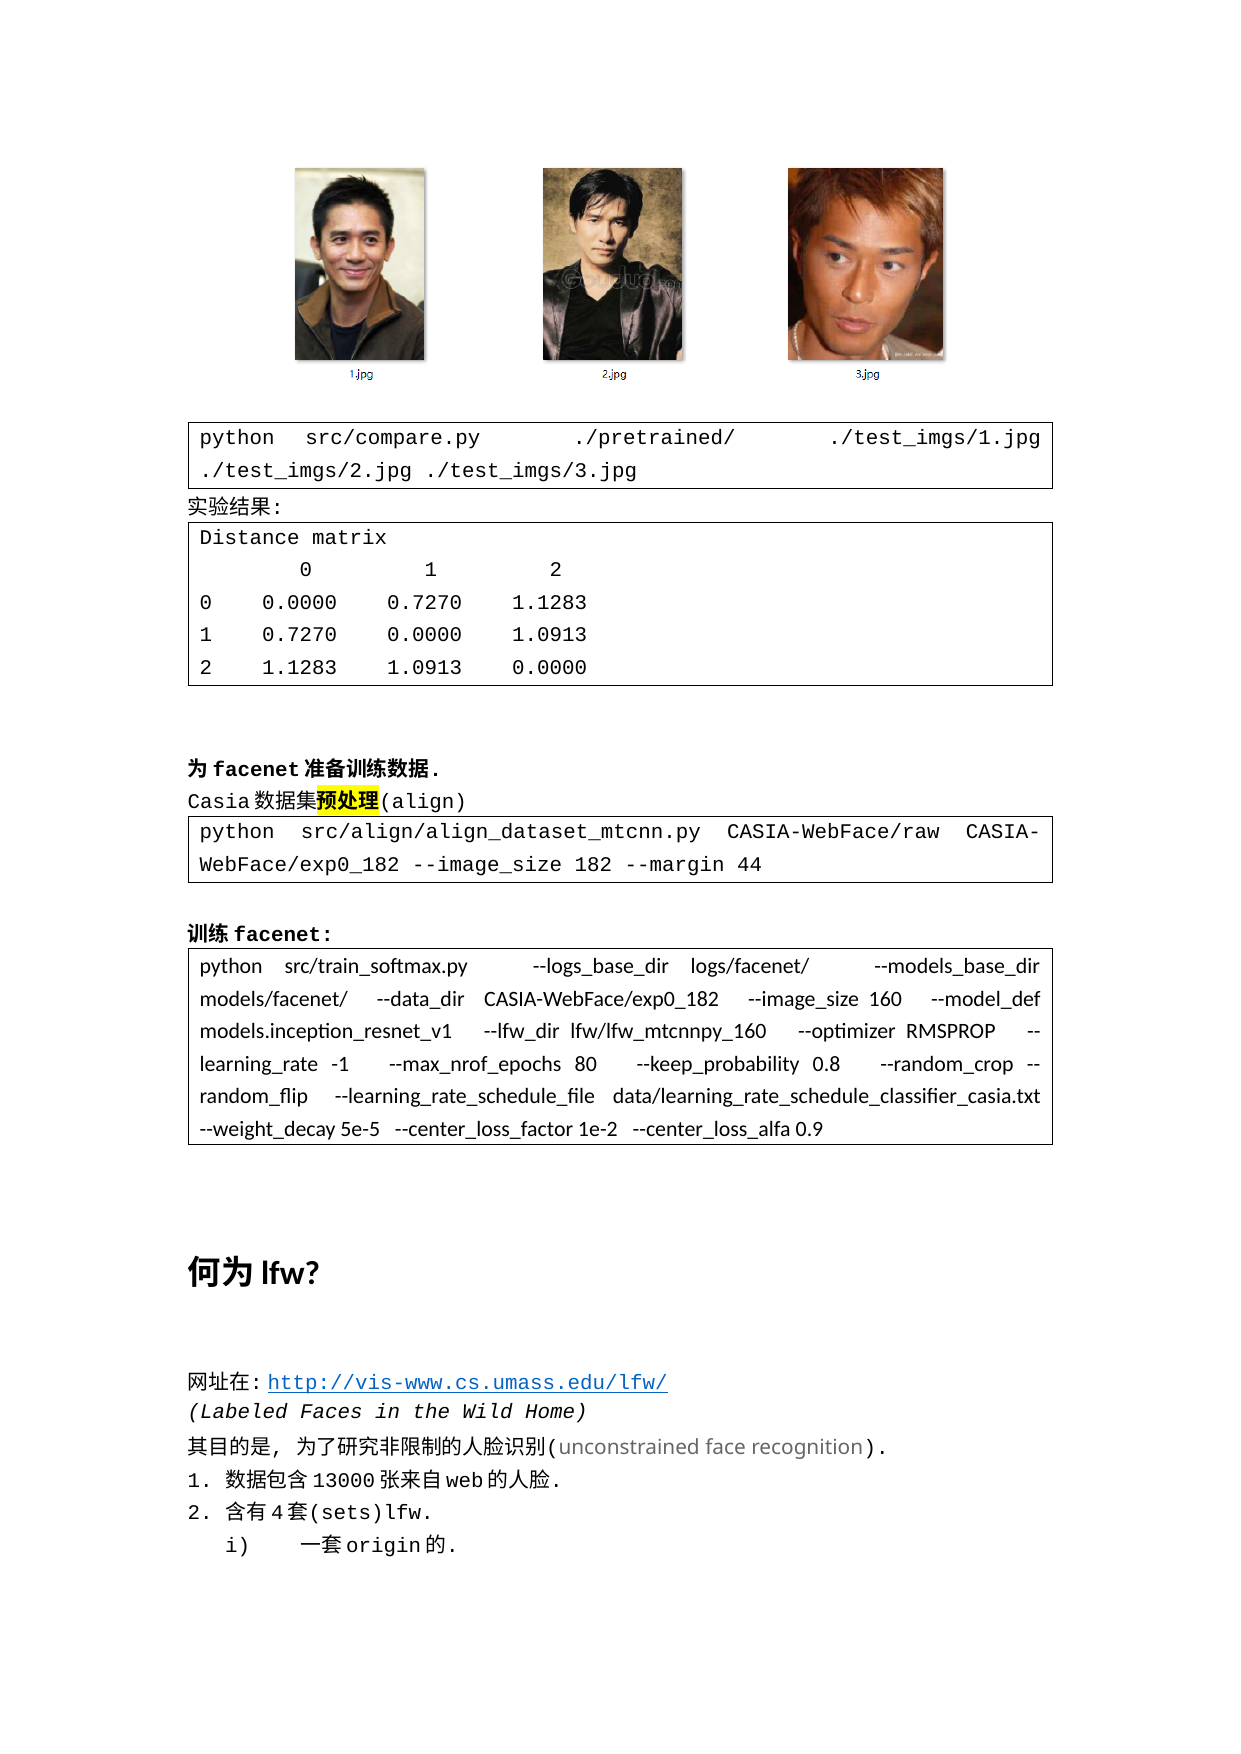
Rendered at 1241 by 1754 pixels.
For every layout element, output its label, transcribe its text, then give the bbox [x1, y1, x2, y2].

text 为facenet准备训练数据. [187, 751, 1053, 784]
list 含有4套(sets)lfw. [187, 1494, 1053, 1527]
table_header python src/compare.py ./pretrained/ ./test_imgs/1.jpg ./test_imgs/2.jpg ./test_imgs/3.jpg [189, 423, 1052, 488]
text 网址在: http://vis-www.cs.umass.edu/lfw/ [187, 1364, 1053, 1397]
list 数据包含13000张来自web的人脸. [187, 1462, 1053, 1494]
picture [288, 162, 952, 388]
table_header python src/train_softmax.py --logs_base_dir logs/facenet/ --models_base_dir models/facenet/ --data_dir CASIA-WebFace/exp0_182 --image_size 160 --model_def models.inception_resnet_v1 --lfw_dir lfw/lfw_mtcnnpy_160 --optimizer RMSPROP --learning_rate -1 --max_nrof_epochs 80 --keep_probability 0.8 --random_crop --random_flip --learning_rate_schedule_file data/learning_rate_schedule_classifier_casia.txt --weight_decay 5e-5 --center_loss_factor 1e-2 --center_loss_alfa 0.9 [189, 949, 1052, 1144]
text Casia数据集预处理(align) [187, 784, 1053, 816]
text 其目的是, 为了研究非限制的人脸识别(unconstrained face recognition). [187, 1429, 1053, 1462]
list 一套origin的. [225, 1527, 1053, 1559]
text (Labeled Faces in the Wild Home) [187, 1397, 1053, 1429]
text 实验结果: [187, 489, 1053, 522]
subtitle 何为lfw? [187, 1237, 1053, 1302]
table_header python src/align/align_dataset_mtcnn.py CASIA-WebFace/raw CASIA-WebFace/exp0_182 --image_size 182 --margin 44 [189, 817, 1052, 882]
table_header Distance matrix 0 1 2 0 0.0000 0.7270 1.1283 1 0.7270 0.0000 1.0913 2 1.1283 1.0913 0.0000 [189, 523, 1052, 685]
text 训练facenet: [187, 916, 1053, 948]
